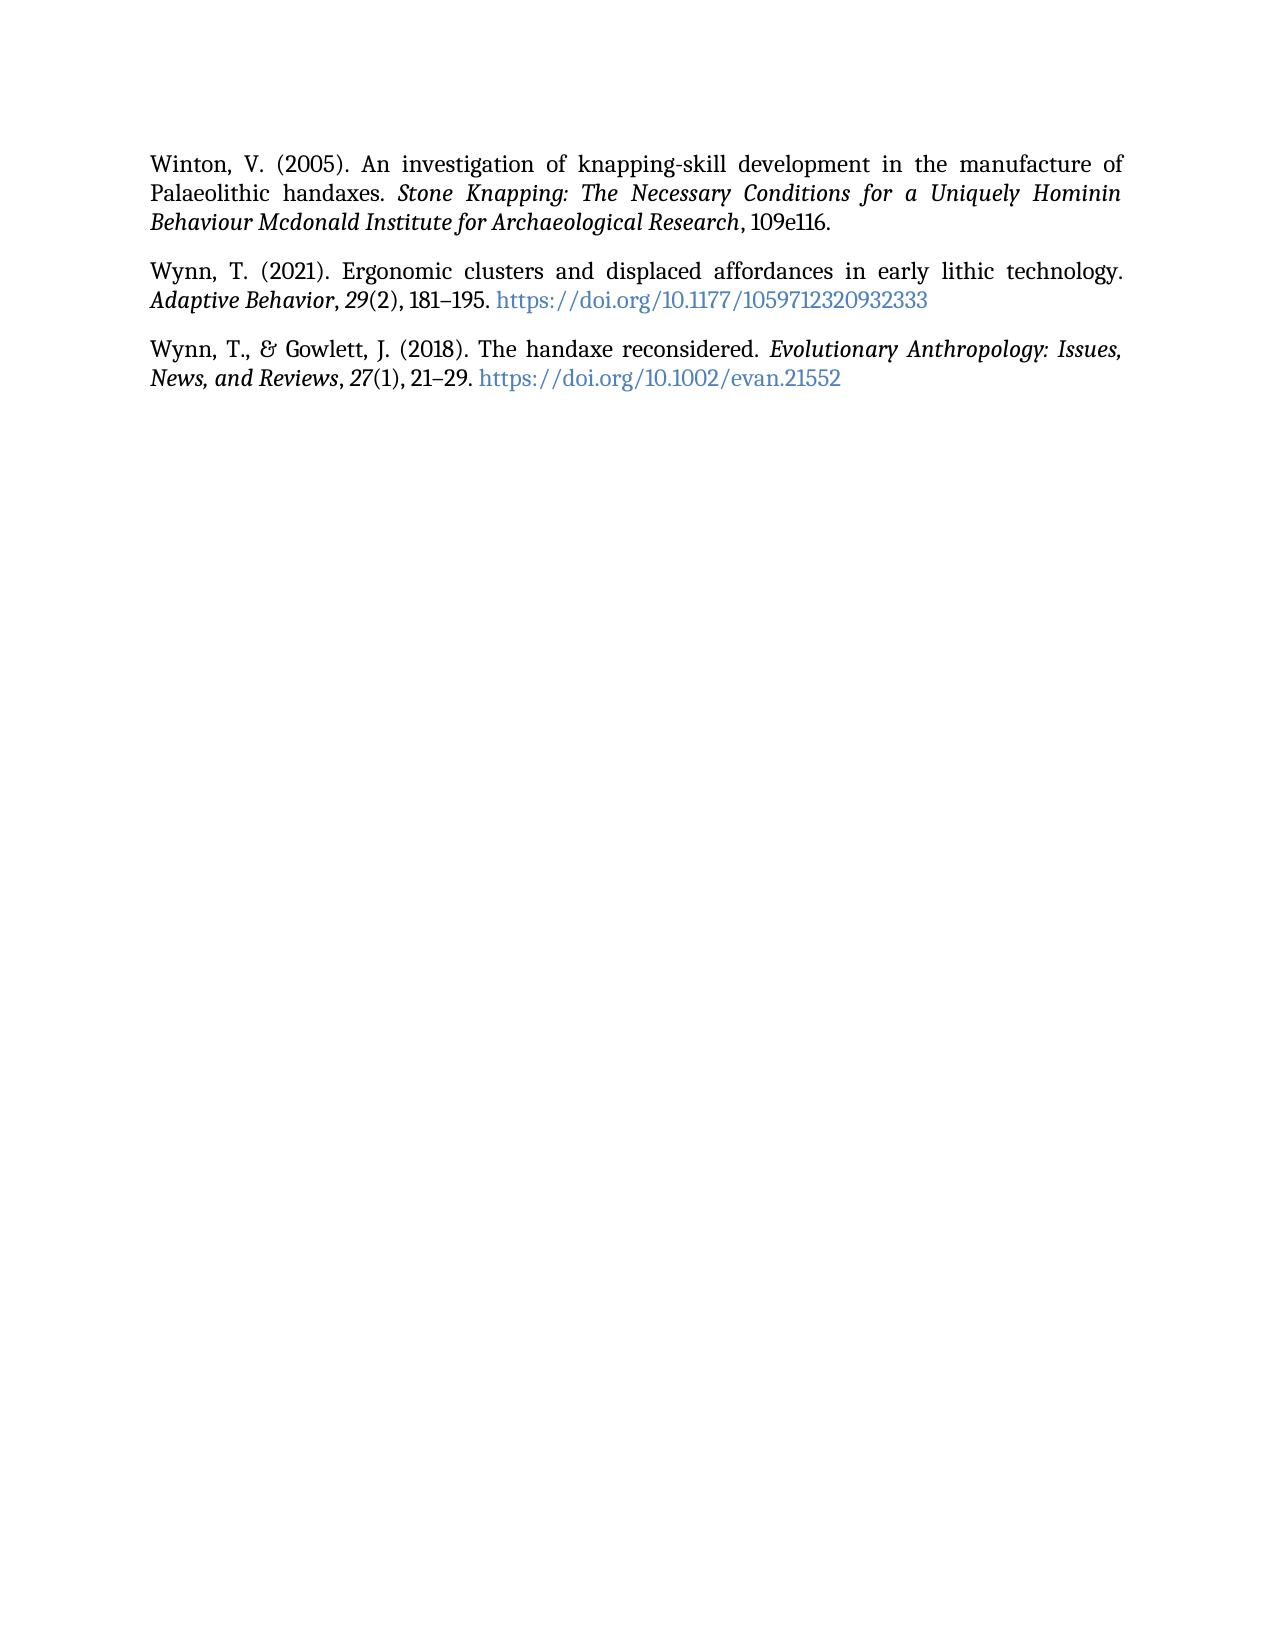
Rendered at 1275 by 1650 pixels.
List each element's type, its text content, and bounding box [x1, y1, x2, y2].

text Wynn, T., & Gowlett, J. (2018). The handaxe reconsidered. Evolutionary Anthropology: Issues, News, and Reviews, 27(1), 21–29. https://doi.org/10.1002/evan.21552 [150, 335, 1125, 393]
text Wynn, T. (2021). Ergonomic clusters and displaced affordances in early lithic technology. Adaptive Behavior, 29(2), 181–195. https://doi.org/10.1177/1059712320932333 [150, 257, 1125, 314]
text Winton, V. (2005). An investigation of knapping-skill development in the manufacture of Palaeolithic handaxes. Stone Knapping: The Necessary Conditions for a Uniquely Hominin Behaviour Mcdonald Institute for Archaeological Research, 109e116. [150, 150, 1125, 236]
